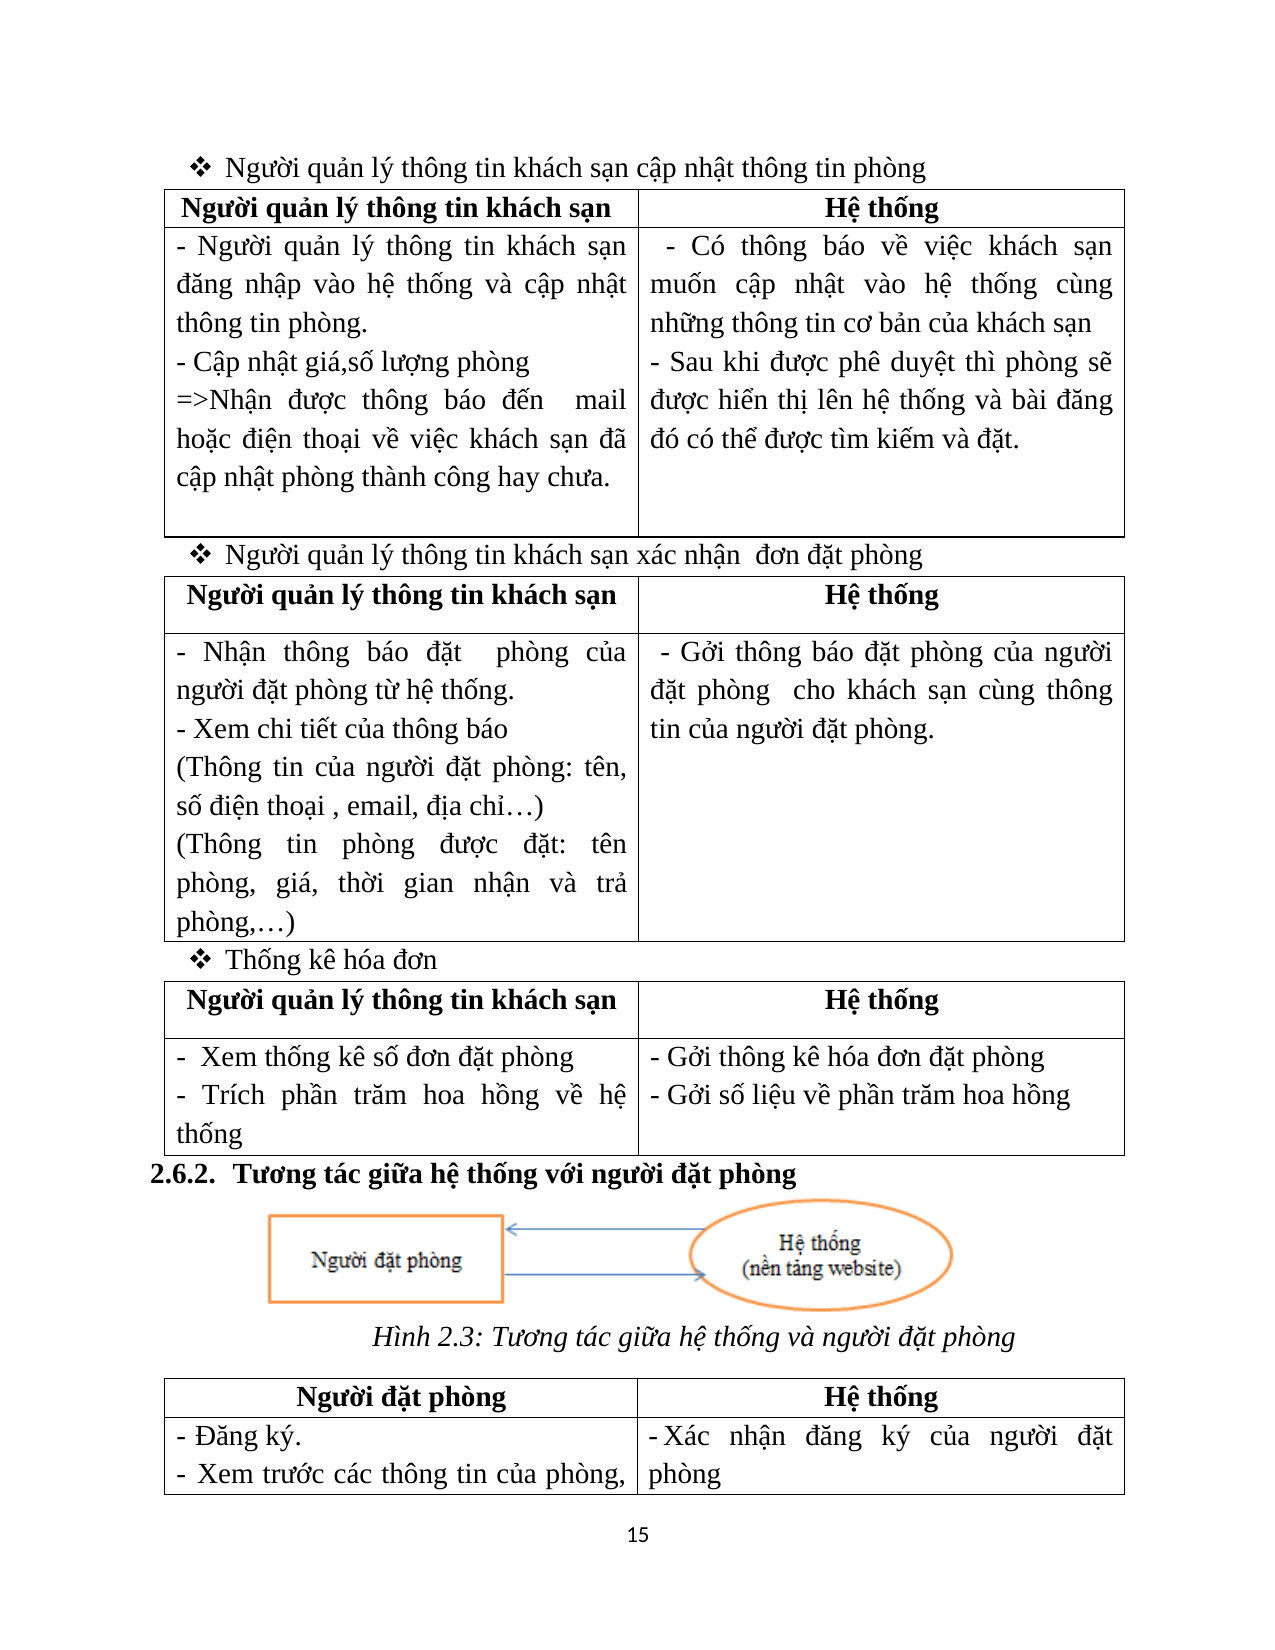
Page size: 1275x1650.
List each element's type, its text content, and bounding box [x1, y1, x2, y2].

list Người quản lý thông tin khách sạn xác nhận đơn đặt phòng [187, 538, 1125, 571]
list Hình 2.3: Tương tác giữa hệ thống và người đặt phòng [262, 1319, 1125, 1352]
table_cell - Gởi thông kê hóa đơn đặt phòng - Gởi số liệu về phần trăm hoa hồng [639, 1039, 1124, 1155]
table_header Người quản lý thông tin khách sạn [165, 190, 638, 227]
table_header Hệ thống [638, 1379, 1124, 1417]
table_header Hệ thống [639, 190, 1124, 227]
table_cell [638, 1418, 1124, 1493]
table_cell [165, 1418, 637, 1493]
list Thống kê hóa đơn [187, 942, 1125, 976]
table_cell - Gởi thông báo đặt phòng của người đặt phòng cho khách sạn cùng thông tin của người đặt phòng. [639, 634, 1124, 941]
table_cell - Nhận thông báo đặt phòng của người đặt phòng từ hệ thống. - Xem chi tiết của thông báo (Thông tin của người đặt phòng: tên, số điện thoại , email, địa chỉ…) (Thông tin phòng được đặt: tên phòng, giá, thời gian nhận và trả phòng,…) [165, 634, 638, 941]
list Tương tác giữa hệ thống với người đặt phòng [150, 1156, 1125, 1189]
table_cell - Xem thống kê số đơn đặt phòng - Trích phần trăm hoa hồng về hệ thống [165, 1039, 638, 1155]
table_header Hệ thống [639, 982, 1124, 1038]
table_cell - Người quản lý thông tin khách sạn đăng nhập vào hệ thống và cập nhật thông tin phòng. - Cập nhật giá,số lượng phòng =>Nhận được thông báo đến mail hoặc điện thoại về việc khách sạn đã cập nhật phòng thành công hay chưa. [165, 228, 638, 536]
table_header Người quản lý thông tin khách sạn [165, 982, 638, 1038]
table_cell - Có thông báo về việc khách sạn muốn cập nhật vào hệ thống cùng những thông tin cơ bản của khách sạn - Sau khi được phê duyệt thì phòng sẽ được hiển thị lên hệ thống và bài đăng đó có thể được tìm kiếm và đặt. [639, 228, 1124, 536]
list Người quản lý thông tin khách sạn cập nhật thông tin phòng [187, 150, 1125, 184]
picture [262, 1194, 958, 1315]
table_header Người đặt phòng [165, 1379, 637, 1417]
table_header Người quản lý thông tin khách sạn [165, 577, 638, 633]
table_header Hệ thống [639, 577, 1124, 633]
